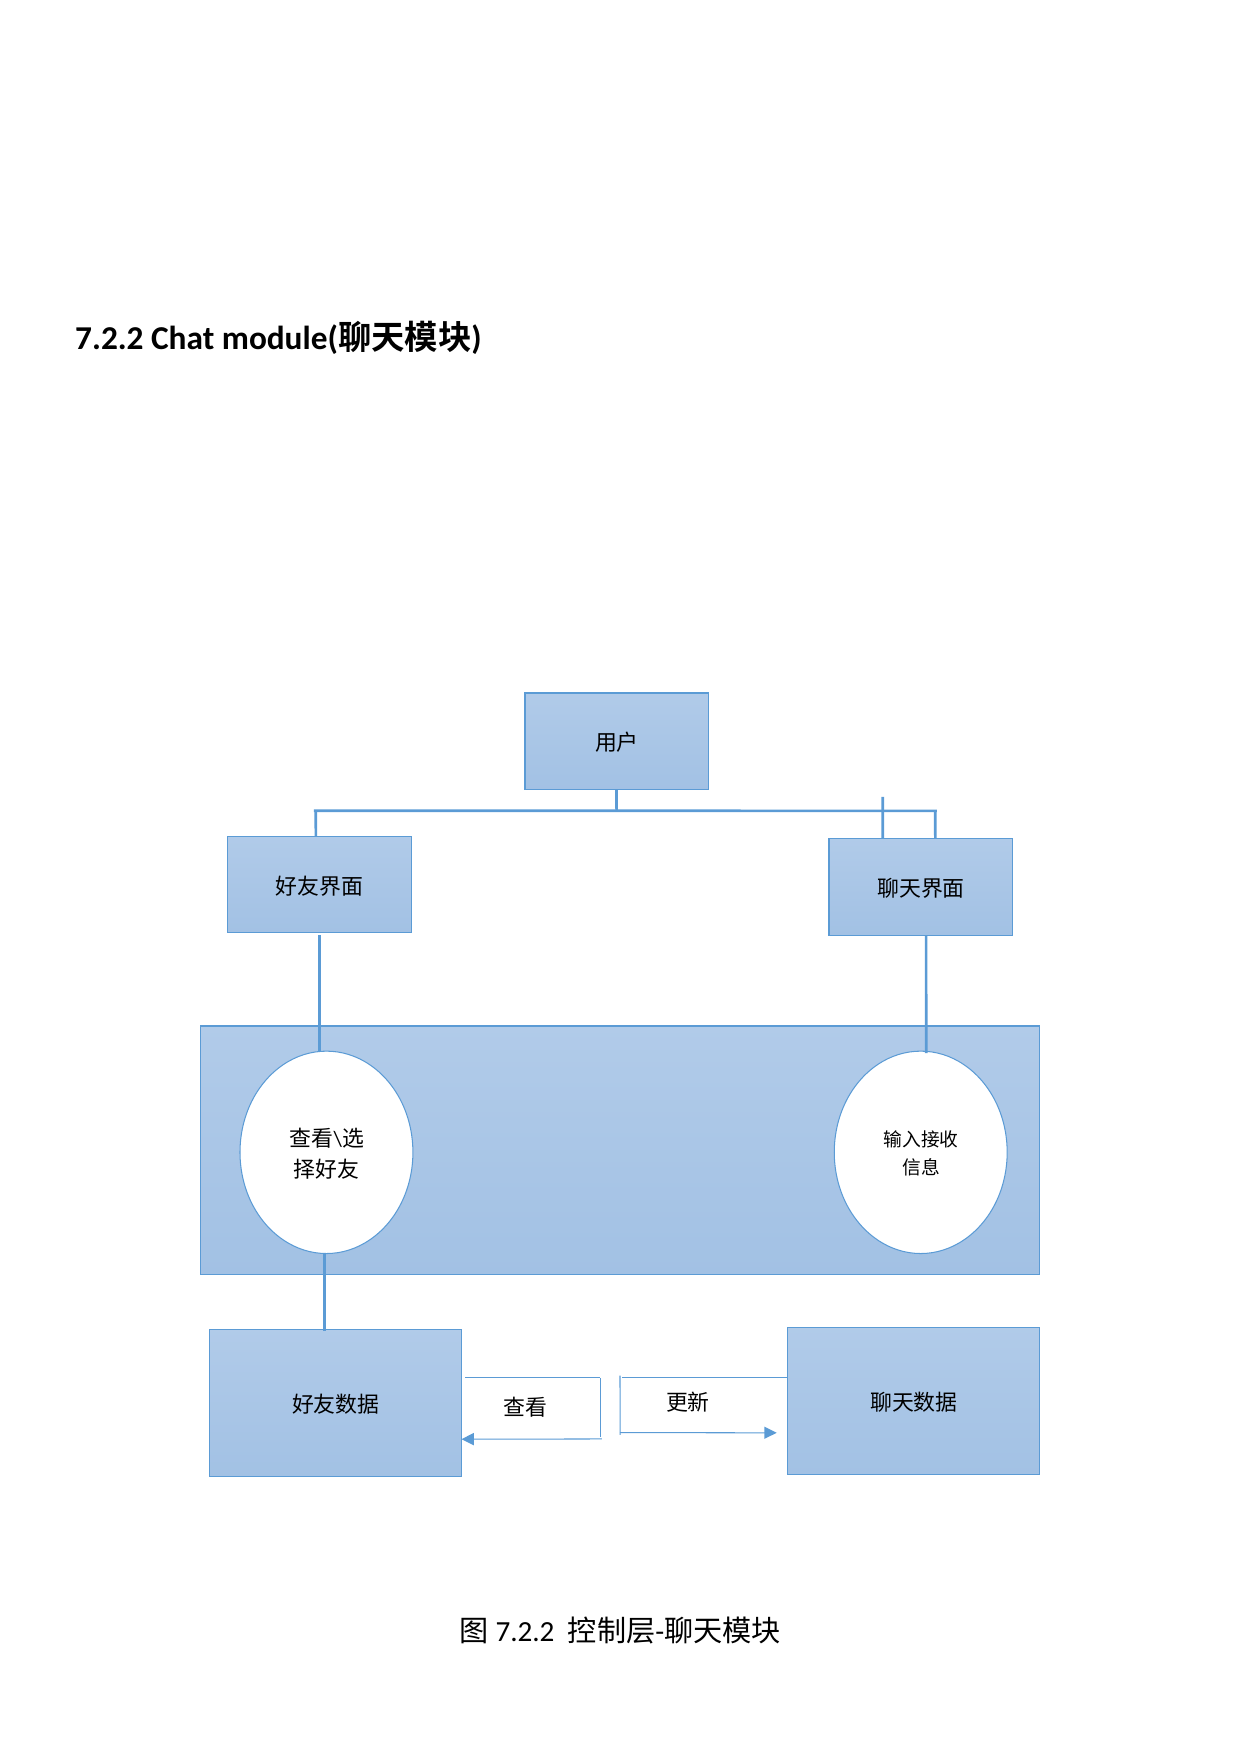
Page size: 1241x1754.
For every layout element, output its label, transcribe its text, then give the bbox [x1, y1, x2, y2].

subtitle 7.2.2 Chat module(聊天模块) [75, 303, 1165, 368]
